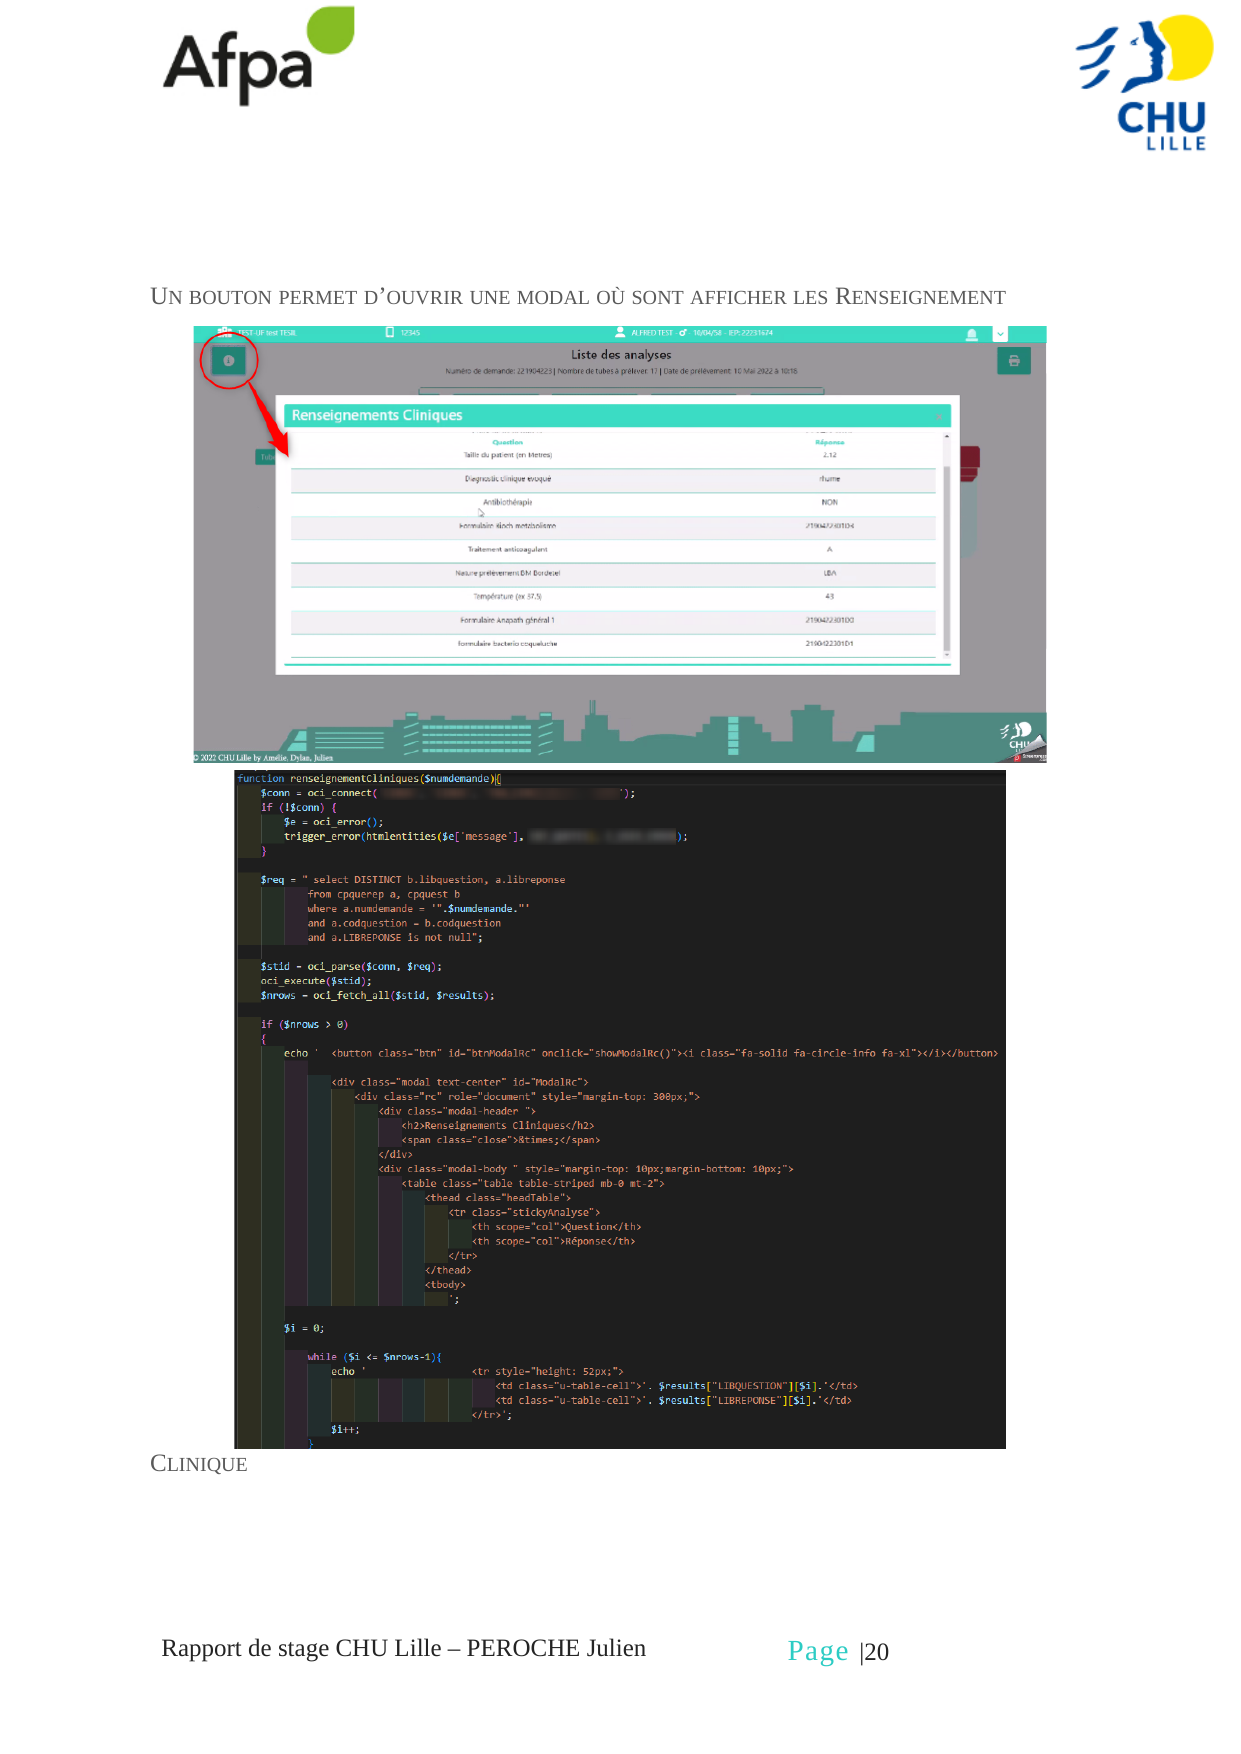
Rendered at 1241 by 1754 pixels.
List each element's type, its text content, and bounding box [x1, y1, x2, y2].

picture [193, 326, 1047, 763]
picture [161, 0, 355, 112]
picture [234, 770, 1006, 1449]
picture [1068, 0, 1227, 166]
